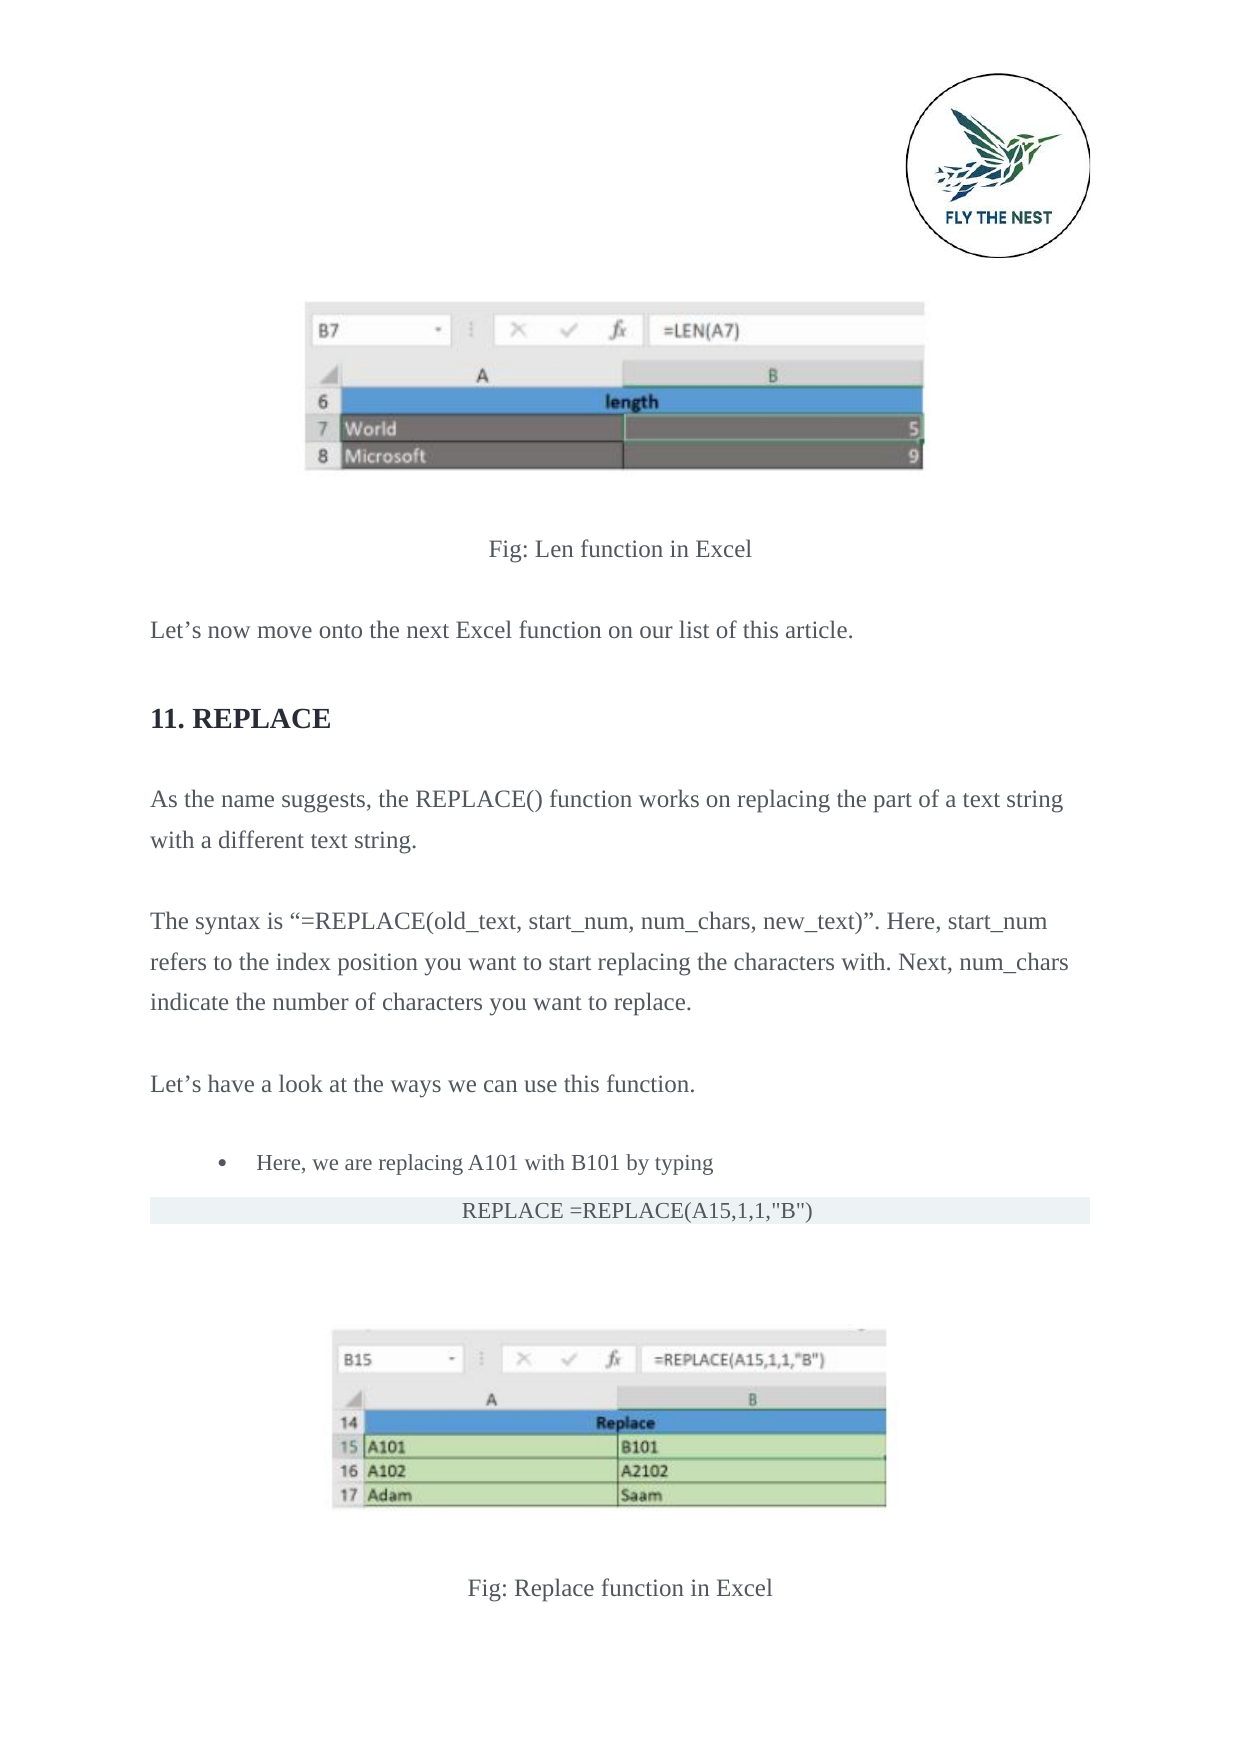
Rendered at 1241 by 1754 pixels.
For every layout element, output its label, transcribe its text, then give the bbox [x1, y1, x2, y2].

text Let’s have a look at the ways we can use this function. [150, 1057, 1090, 1097]
text REPLACE =REPLACE(A15,1,1,"B") [150, 1197, 1090, 1224]
text The syntax is “=REPLACE(old_text, start_num, num_chars, new_text)”. Here, start_num refers to the index position you want to start replacing the characters with. Next, num_chars indicate the number of characters you want to replace. [150, 894, 1090, 1016]
list Here, we are replacing A101 with B101 by typing [219, 1138, 1090, 1176]
text As the name suggests, the REPLACE() function works on replacing the part of a text string with a different text string. [150, 772, 1090, 854]
picture [323, 1323, 899, 1516]
text Let’s now move onto the next Excel function on our list of this article. [150, 604, 1090, 644]
picture [905, 73, 1091, 258]
text Fig: Len function in Excel [150, 522, 1090, 563]
text Fig: Replace function in Excel [150, 1562, 1090, 1602]
text 11. REPLACE [150, 694, 1090, 735]
picture [285, 289, 931, 477]
